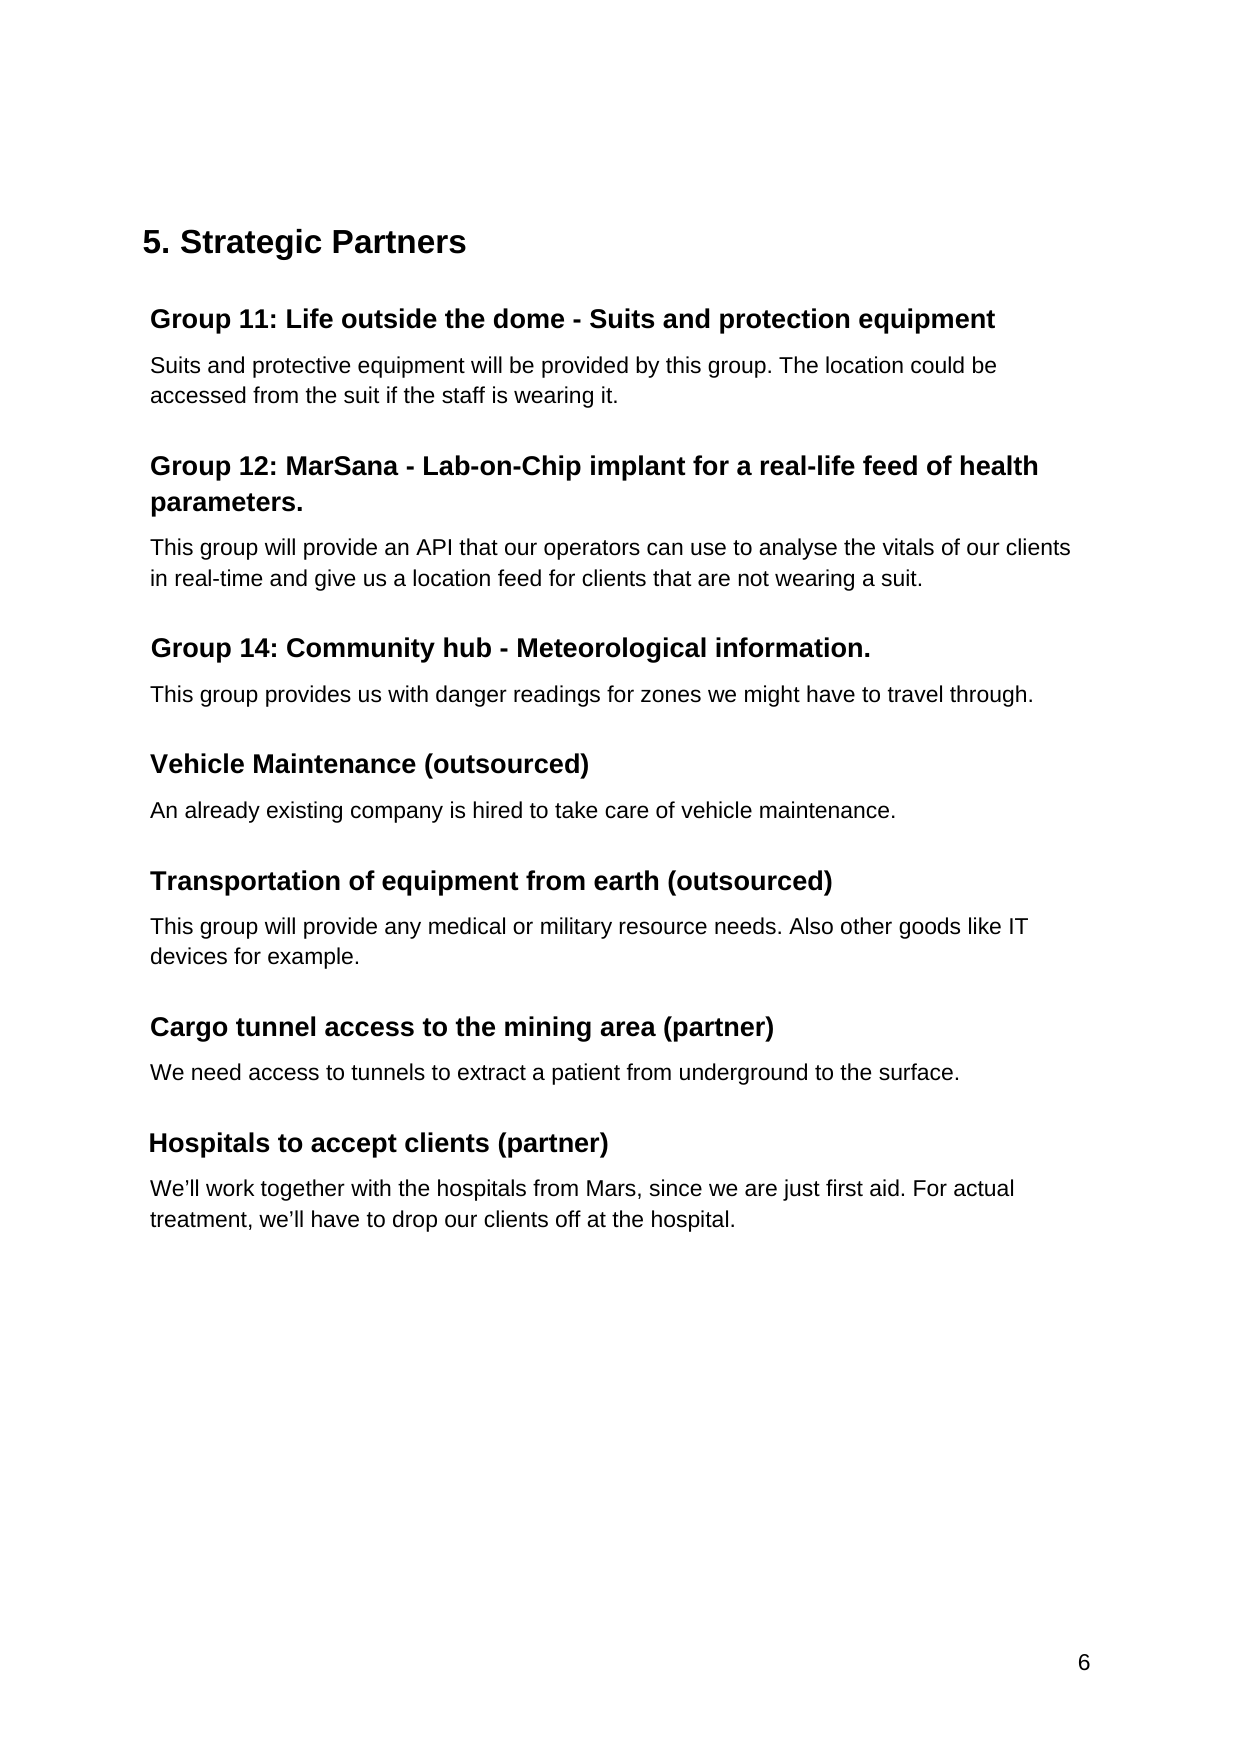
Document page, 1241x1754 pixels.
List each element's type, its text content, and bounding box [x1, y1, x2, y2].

subtitle Transportation of equipment from earth (outsourced) [150, 864, 1090, 896]
text Suits and protective equipment will be provided by this group. The location could be accessed from the suit if the staff is wearing it. [150, 352, 1090, 408]
subtitle Hospitals to accept clients (partner) [148, 1127, 1090, 1158]
subtitle Strategic Partners [142, 222, 1090, 260]
text An already existing company is hired to take care of vehicle maintenance. [150, 797, 1090, 823]
subtitle Group 12: MarSana - Lab-on-Chip implant for a real-life feed of health parameters. [150, 450, 1090, 517]
text We’ll work together with the hospitals from Mars, since we are just first aid. For actual treatment, we’ll have to drop our clients off at the hospital. [150, 1175, 1090, 1232]
subtitle Group 14: Community hub - Meteorological information. [151, 632, 1090, 663]
text This group will provide any medical or military resource needs. Also other goods like IT devices for example. [150, 913, 1090, 969]
subtitle Vehicle Maintenance (outsourced) [150, 748, 1090, 779]
subtitle Cargo tunnel access to the mining area (partner) [150, 1011, 1090, 1042]
subtitle Group 11: Life outside the dome - Suits and protection equipment [150, 303, 1090, 335]
text We need access to tunnels to extract a patient from underground to the surface. [150, 1059, 1090, 1086]
text This group will provide an API that our operators can use to analyse the vitals of our clients in real-time and give us a location feed for clients that are not wearing a suit. [150, 534, 1090, 591]
text This group provides us with danger readings for zones we might have to travel through. [150, 681, 1090, 707]
